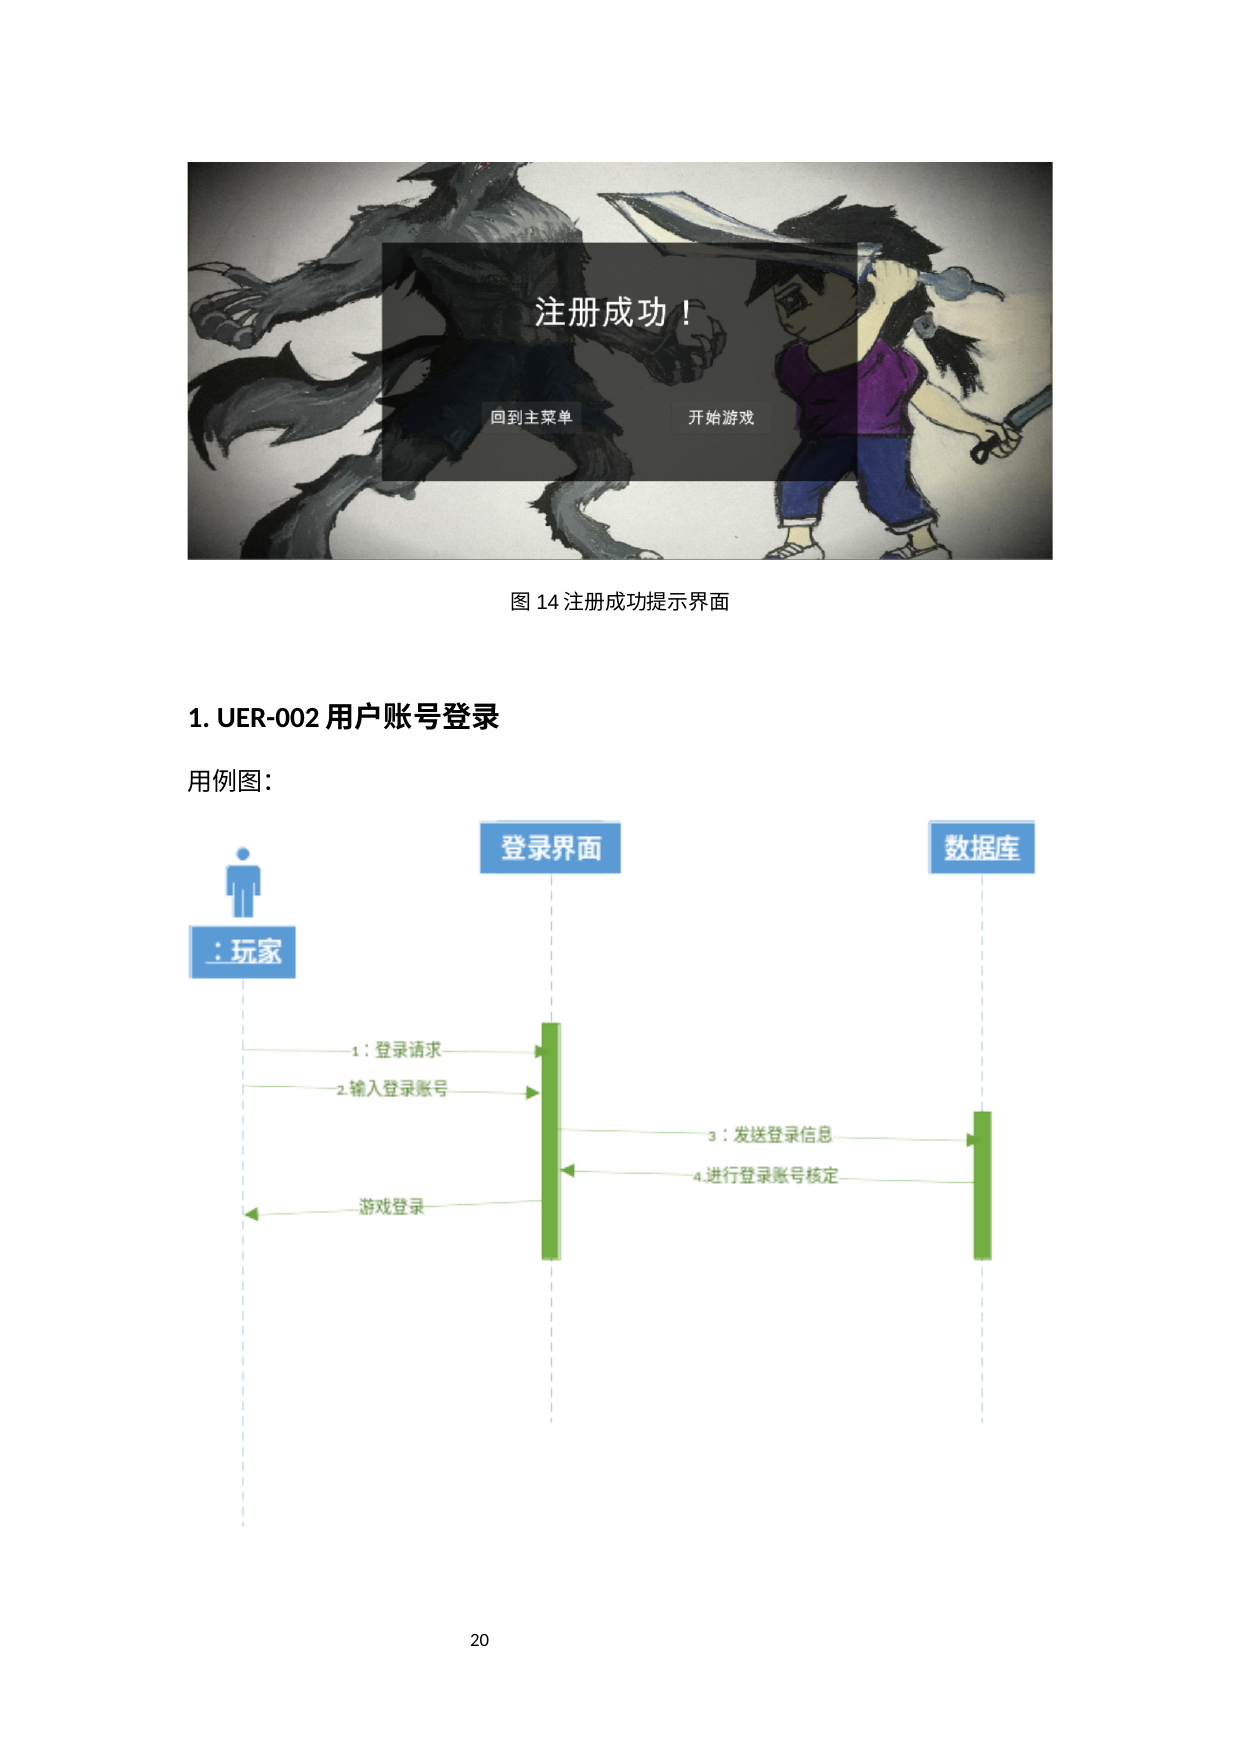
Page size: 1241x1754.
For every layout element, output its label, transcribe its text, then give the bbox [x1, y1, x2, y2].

picture [187, 162, 1053, 560]
list UER-002用户账号登录 [187, 682, 1053, 747]
text 用例图： [187, 747, 1053, 812]
